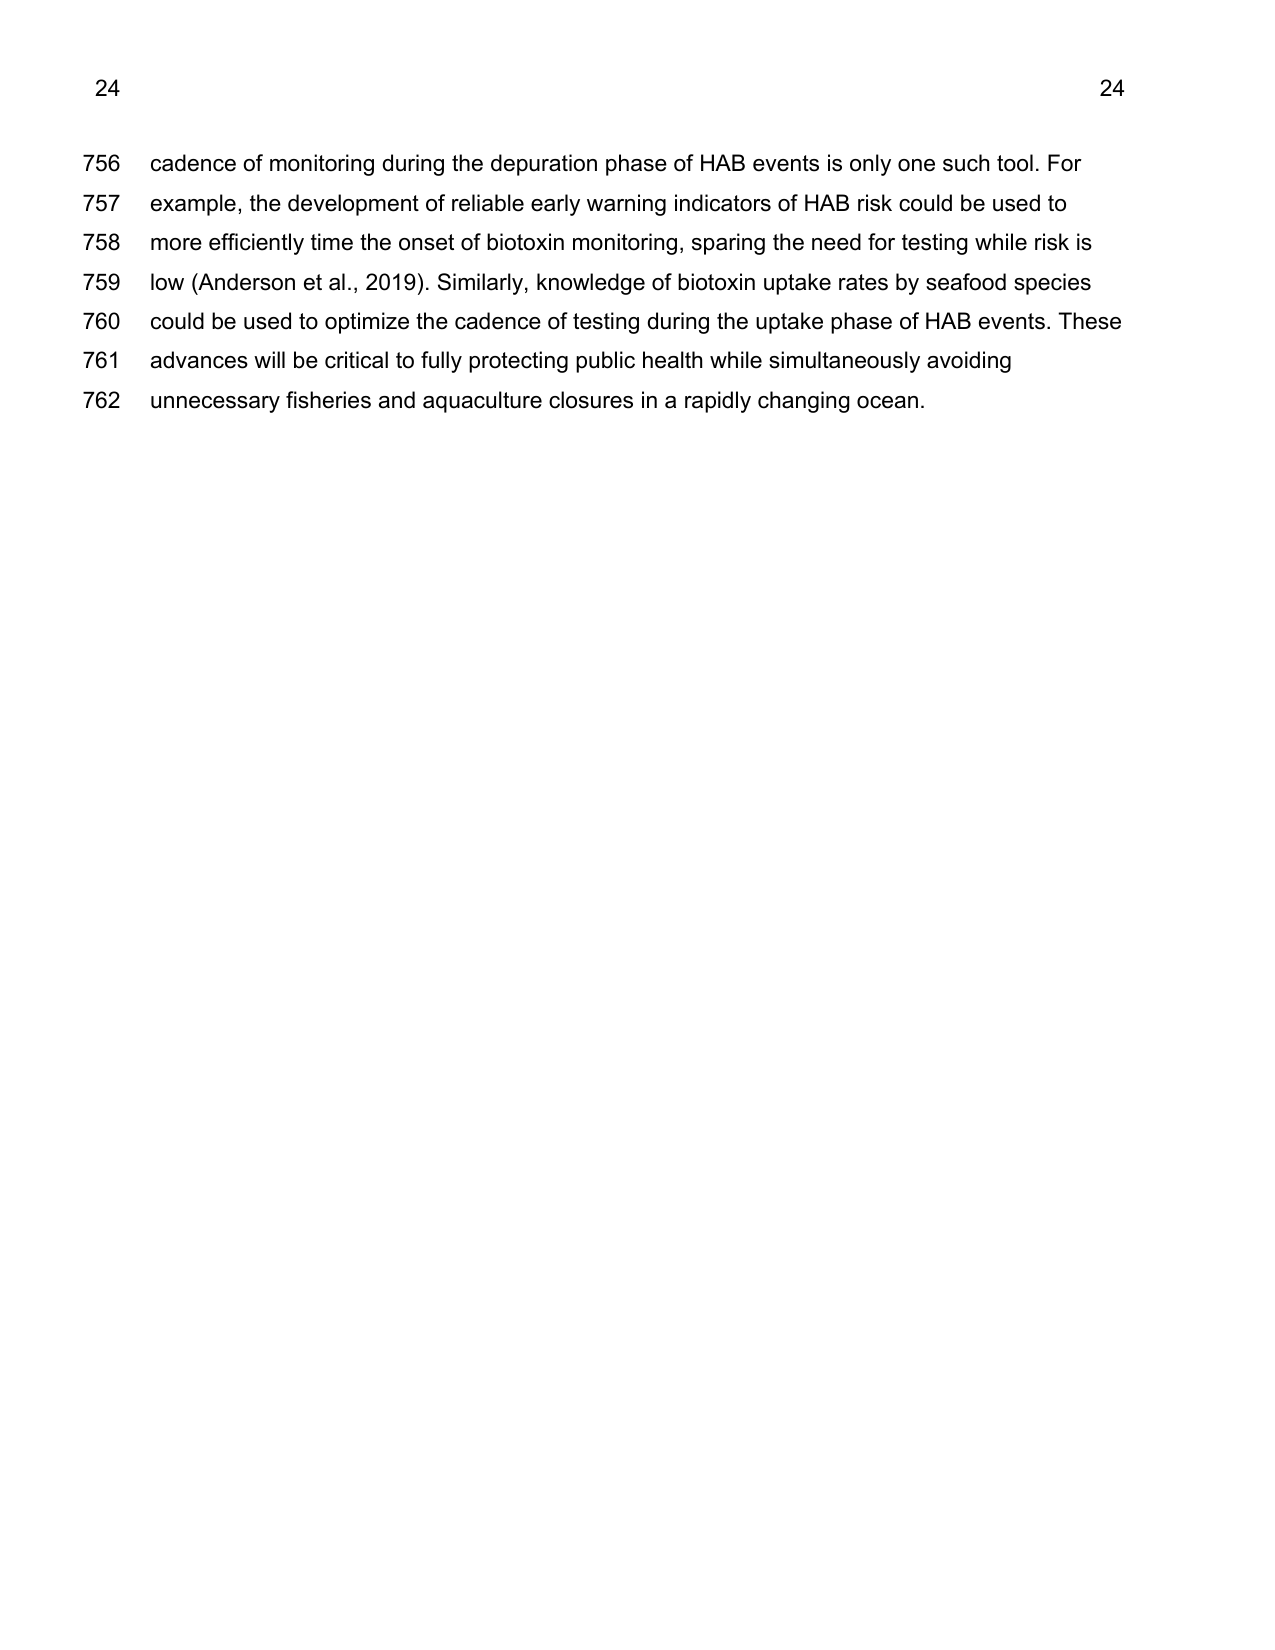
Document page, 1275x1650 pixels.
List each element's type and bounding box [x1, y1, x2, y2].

text [150, 150, 1125, 413]
